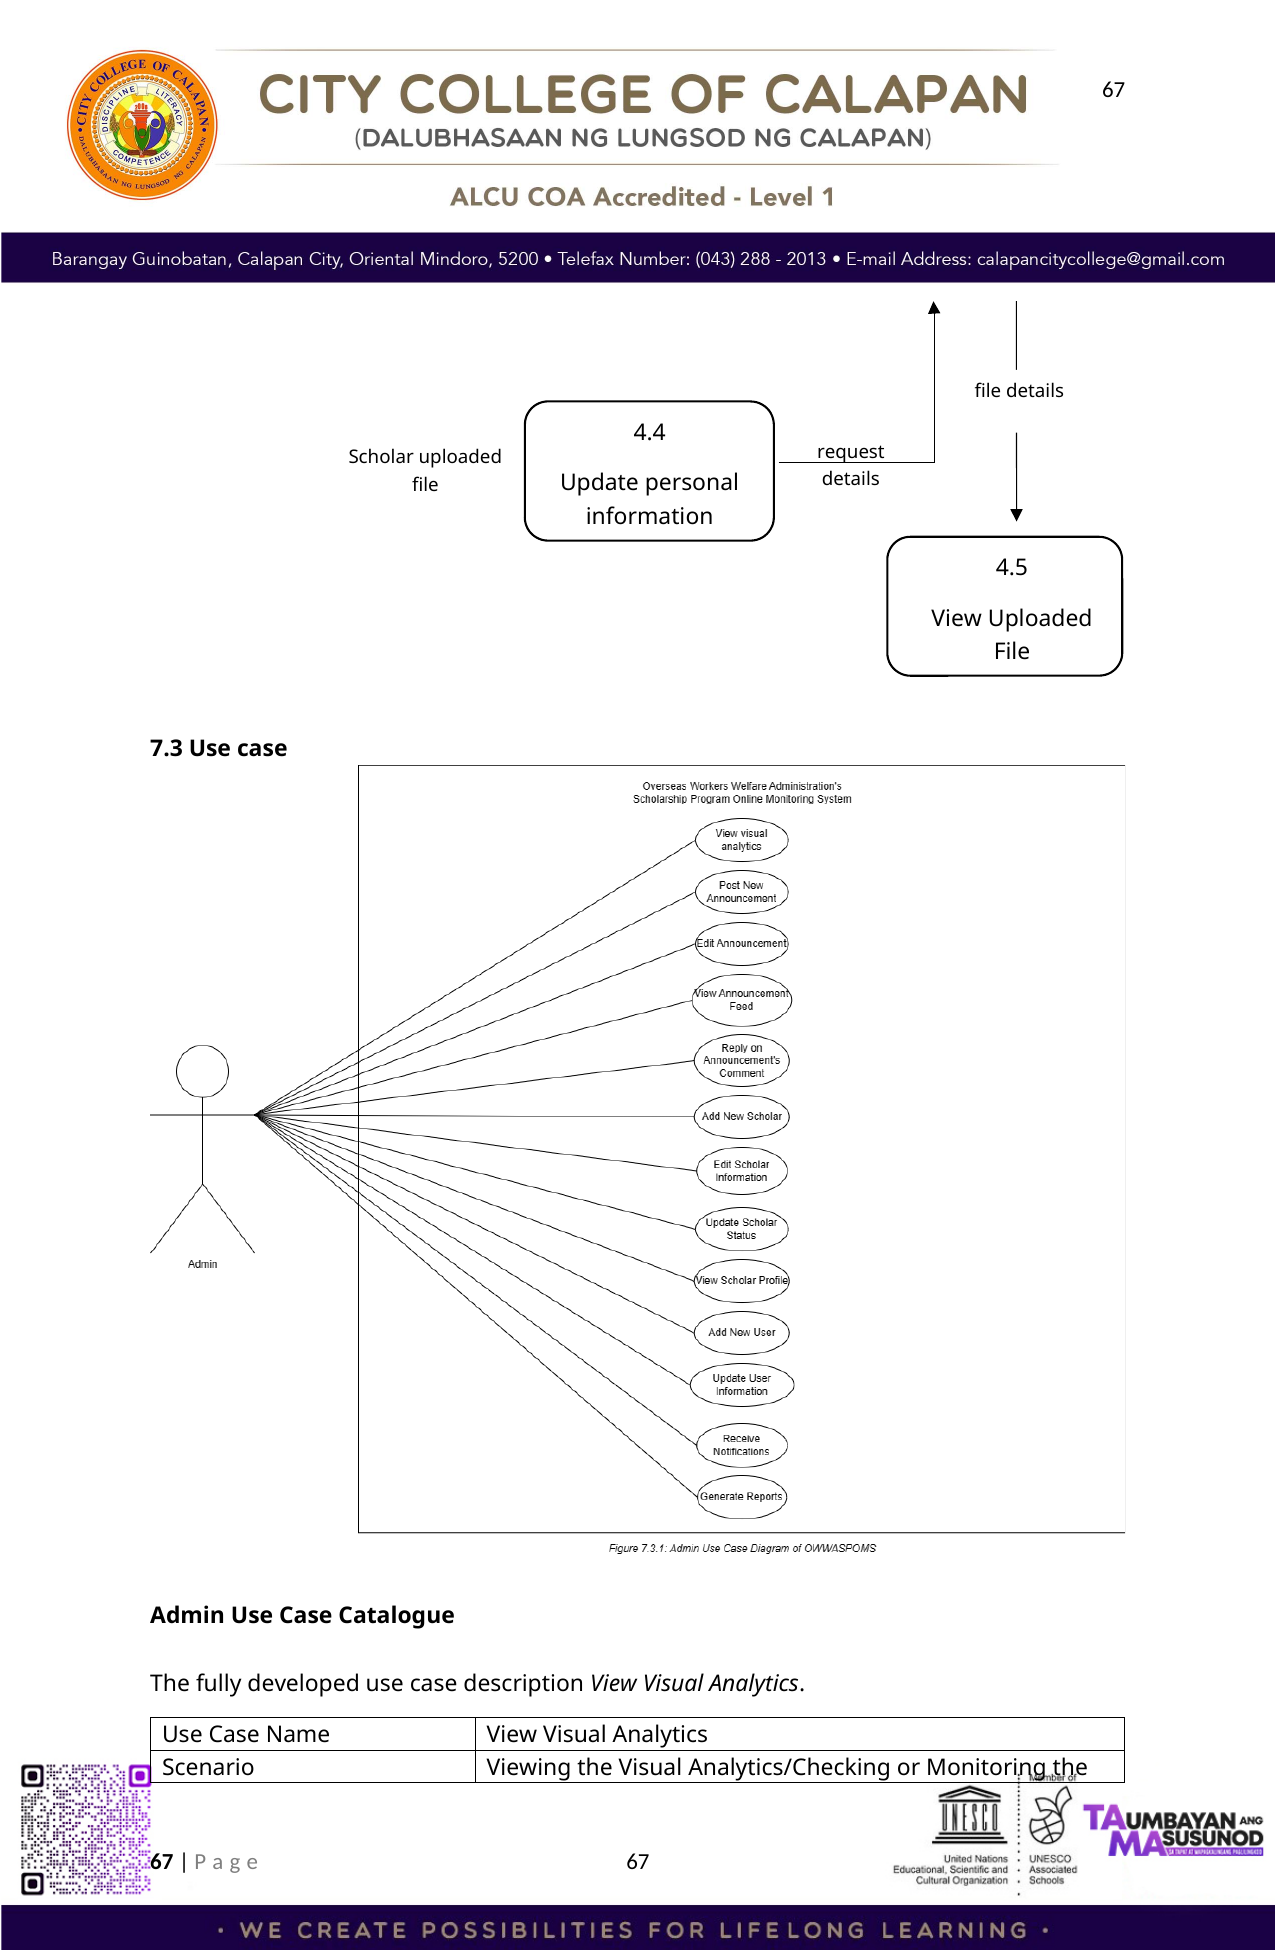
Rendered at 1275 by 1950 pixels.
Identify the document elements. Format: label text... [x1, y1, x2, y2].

table_cell Viewing the Visual Analytics/Checking or Monitoring the system’s countable data [476, 1751, 1124, 1782]
table_header Use Case Name [151, 1718, 475, 1749]
table_header View Visual Analytics [476, 1718, 1124, 1749]
text 7.3 Use case Admin Use Case Catalogue The fully developed use case description View Visual Analytics. [150, 732, 1125, 765]
picture [1, 0, 1275, 286]
picture [1, 1742, 1275, 1950]
text 7.3 Use case Admin Use Case Catalogue The fully developed use case description View Visual Analytics. [150, 1563, 1125, 1698]
picture [150, 765, 1126, 1563]
table_cell Scenario [151, 1751, 475, 1782]
